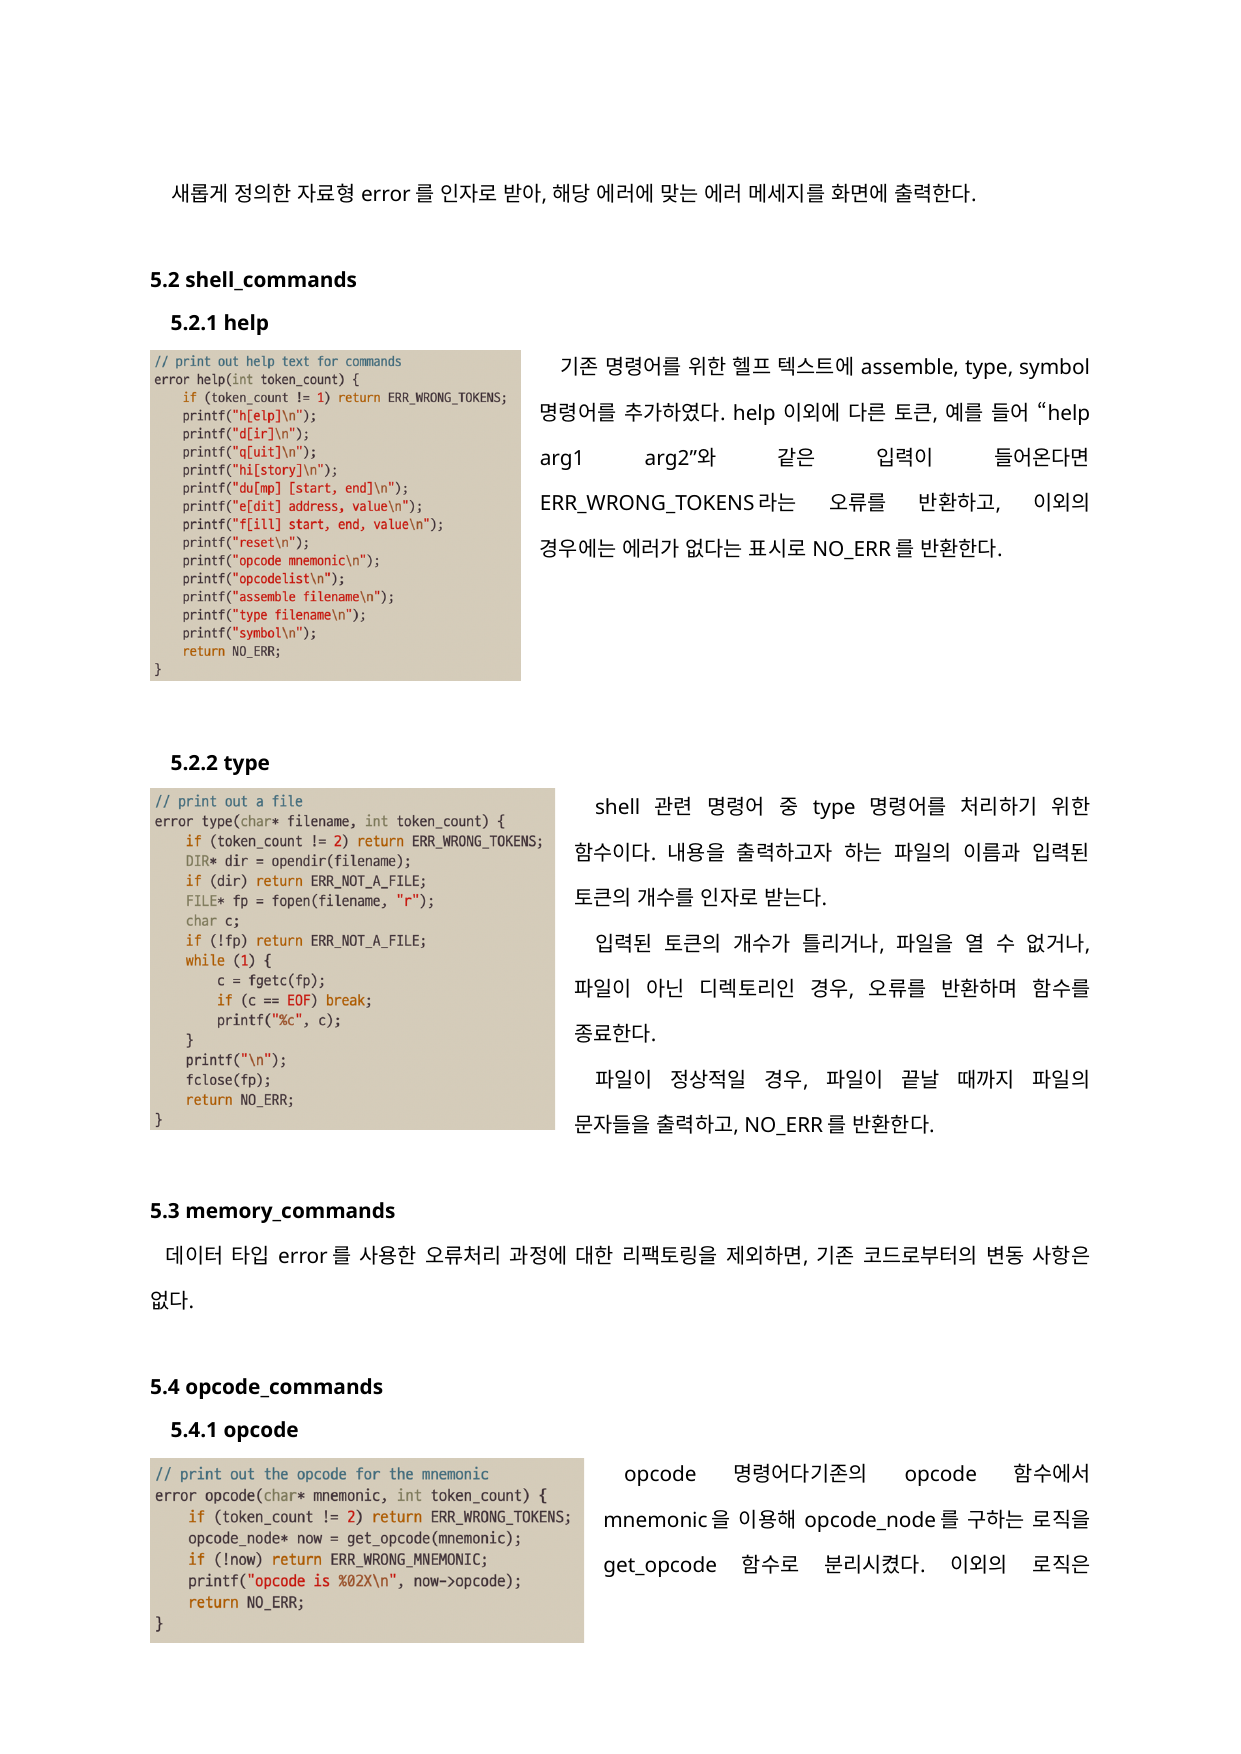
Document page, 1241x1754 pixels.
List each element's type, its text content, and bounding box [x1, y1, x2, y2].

text 입력된 토큰의 개수가 틀리거나, 파일을 열 수 없거나, 파일이 아닌 디렉토리인 경우, 오류를 반환하며 함수를 종료한다. [556, 927, 1090, 1048]
text 5.4 opcode_commands [150, 1372, 1090, 1401]
text 기존 명령어를 위한 헬프 텍스트에 assemble, type, symbol 명령어를 추가하였다. help 이외에 다른 토큰, 예를 들어 “help arg1 arg2”와 같은 입력이 들어온다면 ERR_WRONG_TOKENS라는 오류를 반환하고, 이외의 경우에는 에러가 없다는 표시로 NO_ERR를 반환한다. [521, 350, 1090, 562]
text 5.2.1 help [150, 308, 1090, 336]
text 5.2 shell_commands [150, 265, 1090, 294]
text 파일이 정상적일 경우, 파일이 끝날 때까지 파일의 문자들을 출력하고, NO_ERR를 반환한다. [150, 1063, 1090, 1139]
text 새롭게 정의한 자료형 error를 인자로 받아, 해당 에러에 맞는 에러 메세지를 화면에 출력한다. [150, 177, 1090, 207]
text 데이터 타입 error를 사용한 오류처리 과정에 대한 리팩토링을 제외하면, 기존 코드로부터의 변동 사항은 없다. [150, 1239, 1090, 1315]
text 5.4.1 opcode [150, 1415, 1090, 1443]
picture [150, 788, 556, 1130]
text 5.2.2 type [150, 748, 1090, 776]
text shell 관련 명령어 중 type 명령어를 처리하기 위한 함수이다. 내용을 출력하고자 하는 파일의 이름과 입력된 토큰의 개수를 인자로 받는다. [556, 791, 1090, 912]
picture [150, 350, 521, 681]
text 5.3 memory_commands [150, 1196, 1090, 1225]
picture [150, 1458, 585, 1643]
